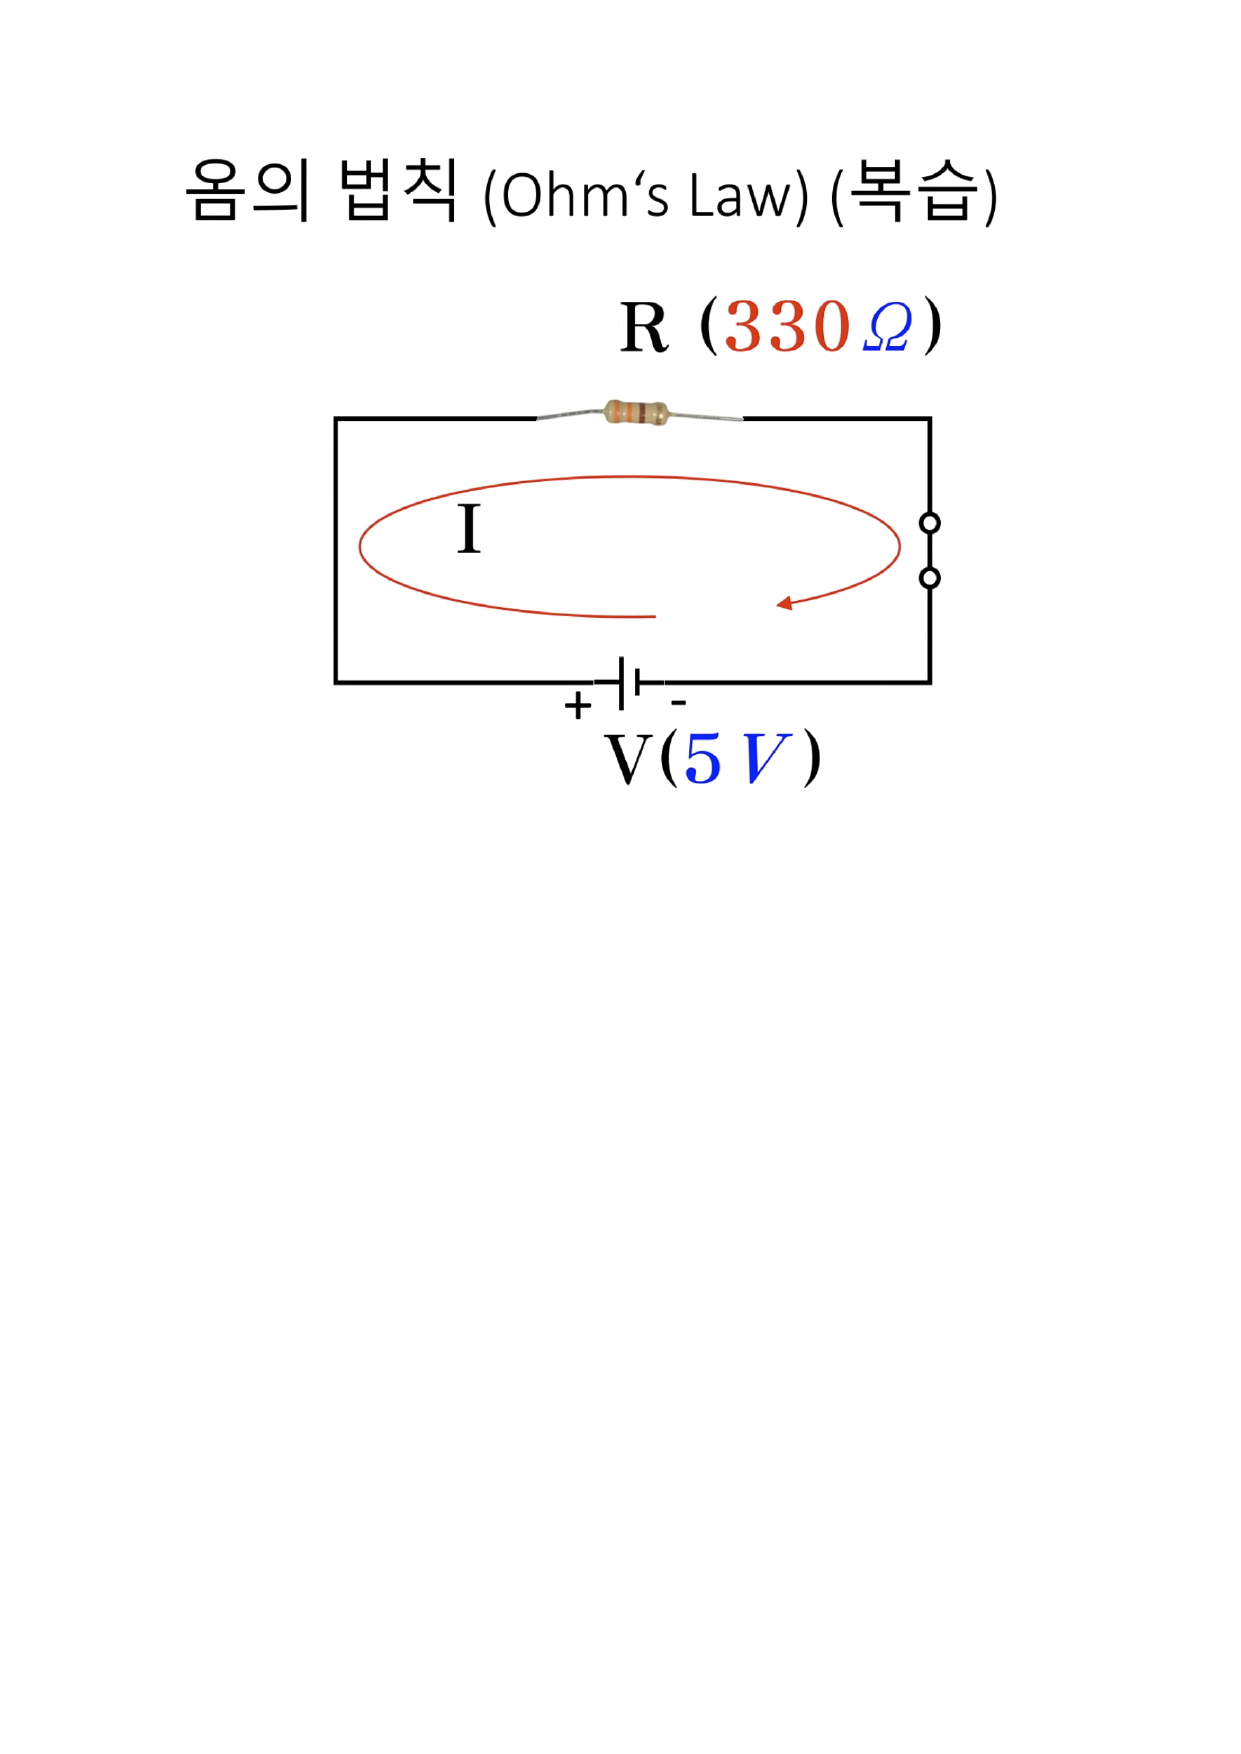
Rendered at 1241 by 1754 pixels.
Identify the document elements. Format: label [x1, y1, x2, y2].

picture [150, 150, 1090, 817]
